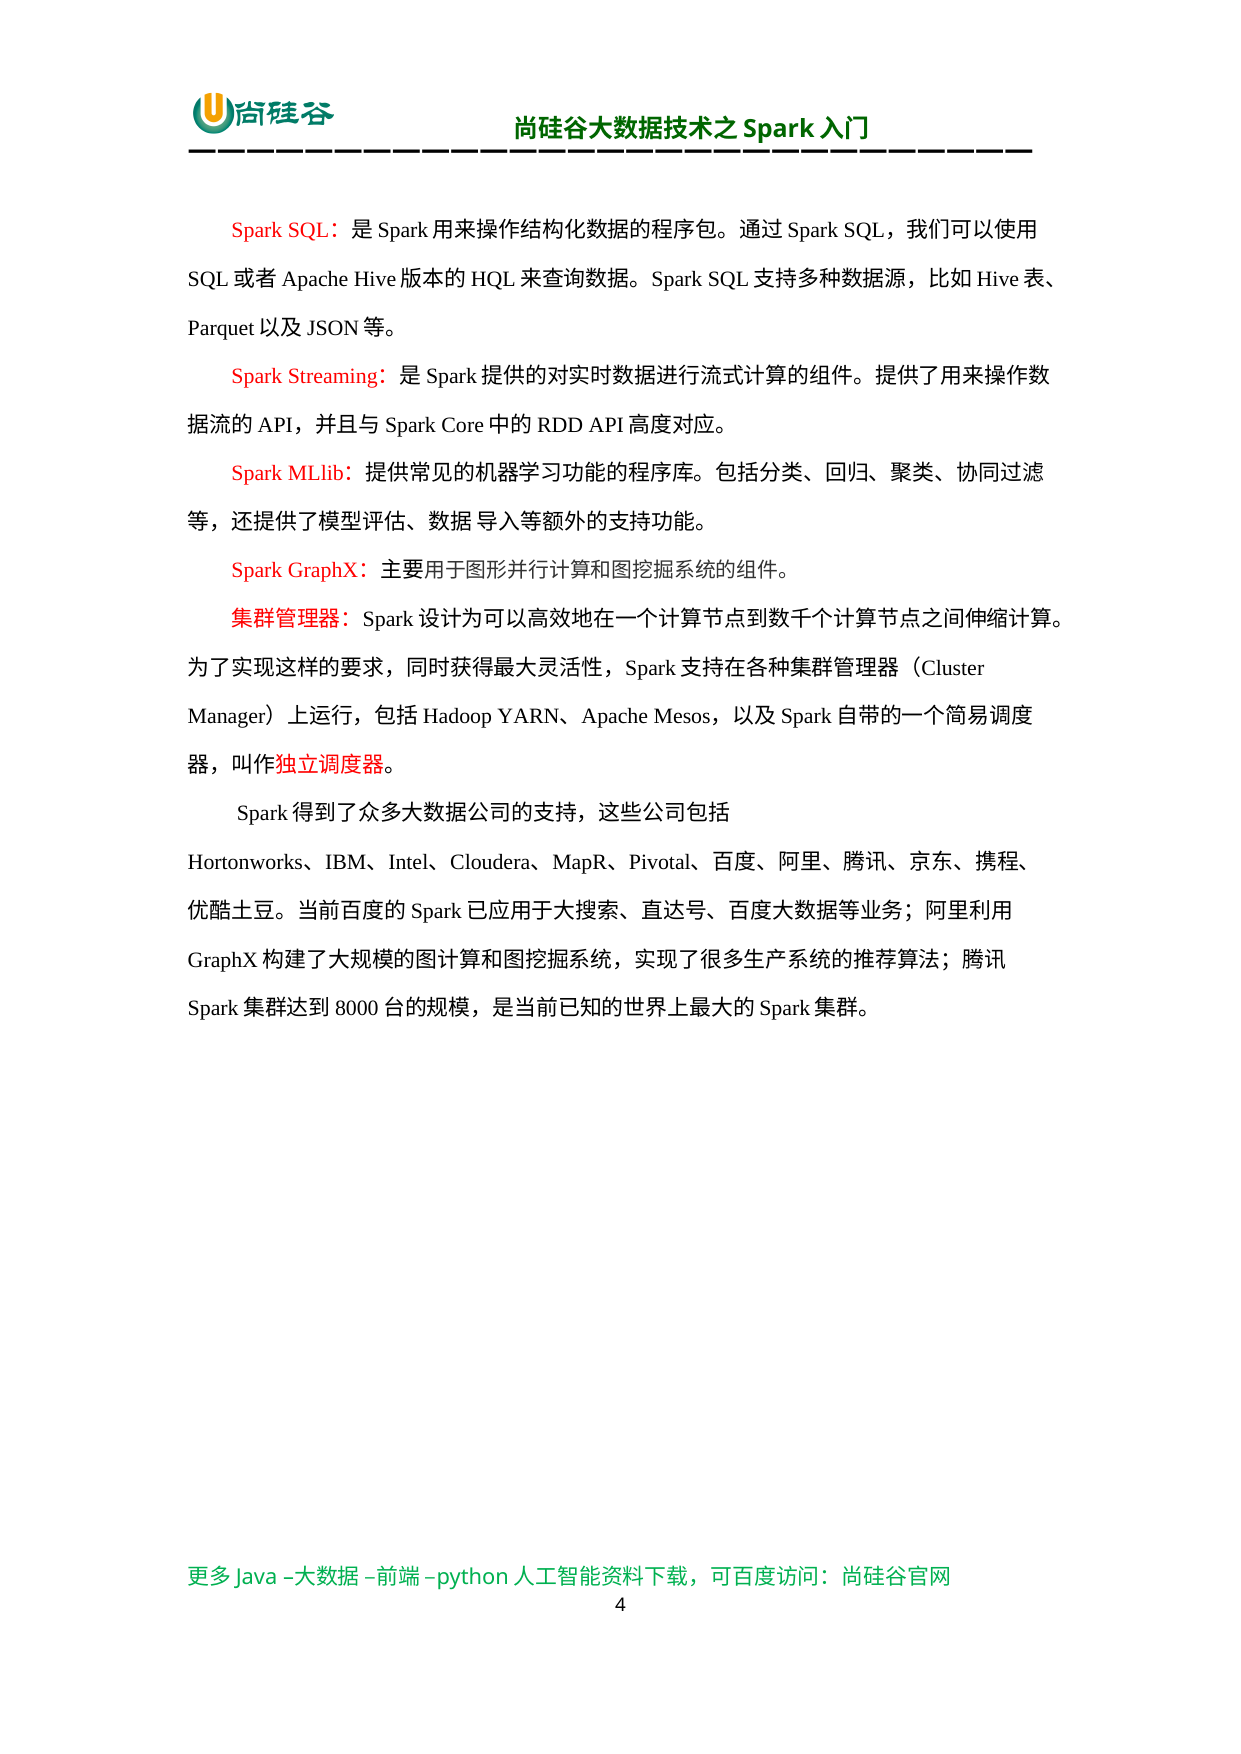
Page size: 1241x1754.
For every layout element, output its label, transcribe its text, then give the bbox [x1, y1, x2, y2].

list Spark Streaming：是Spark提供的对实时数据进行流式计算的组件。提供了用来操作数据流的API，并且与Spark Core中的 RDD API高度对应。 [187, 358, 1053, 439]
picture [187, 88, 338, 138]
list Spark SQL：是Spark用来操作结构化数据的程序包。通过Spark SQL，我们可以使用 SQL或者Apache Hive版本的HQL来查询数据。Spark SQL支持多种数据源，比如Hive表、Parquet以及JSON等。 [187, 212, 1053, 342]
list Spark得到了众多大数据公司的支持，这些公司包括Hortonworks、IBM、Intel、Cloudera、MapR、Pivotal、百度、阿里、腾讯、京东、携程、优酷土豆。当前百度的Spark已应用于大搜索、直达号、百度大数据等业务；阿里利用GraphX构建了大规模的图计算和图挖掘系统，实现了很多生产系统的推荐算法；腾讯Spark集群达到8000台的规模，是当前已知的世界上最大的Spark集群。 [187, 795, 1053, 1022]
list 集群管理器：Spark设计为可以高效地在一个计算节点到数千个计算节点之间伸缩计算。为了实现这样的要求，同时获得最大灵活性，Spark支持在各种集群管理器（Cluster Manager）上运行，包括Hadoop YARN、Apache Mesos，以及Spark自带的一个简易调度器，叫作独立调度器。 [187, 600, 1053, 779]
list Spark MLlib：提供常见的机器学习功能的程序库。包括分类、回归、聚类、协同过滤等，还提供了模型评估、数据 导入等额外的支持功能。 [187, 455, 1053, 536]
list Spark GraphX：主要用于图形并行计算和图挖掘系统的组件。 [187, 552, 1053, 584]
